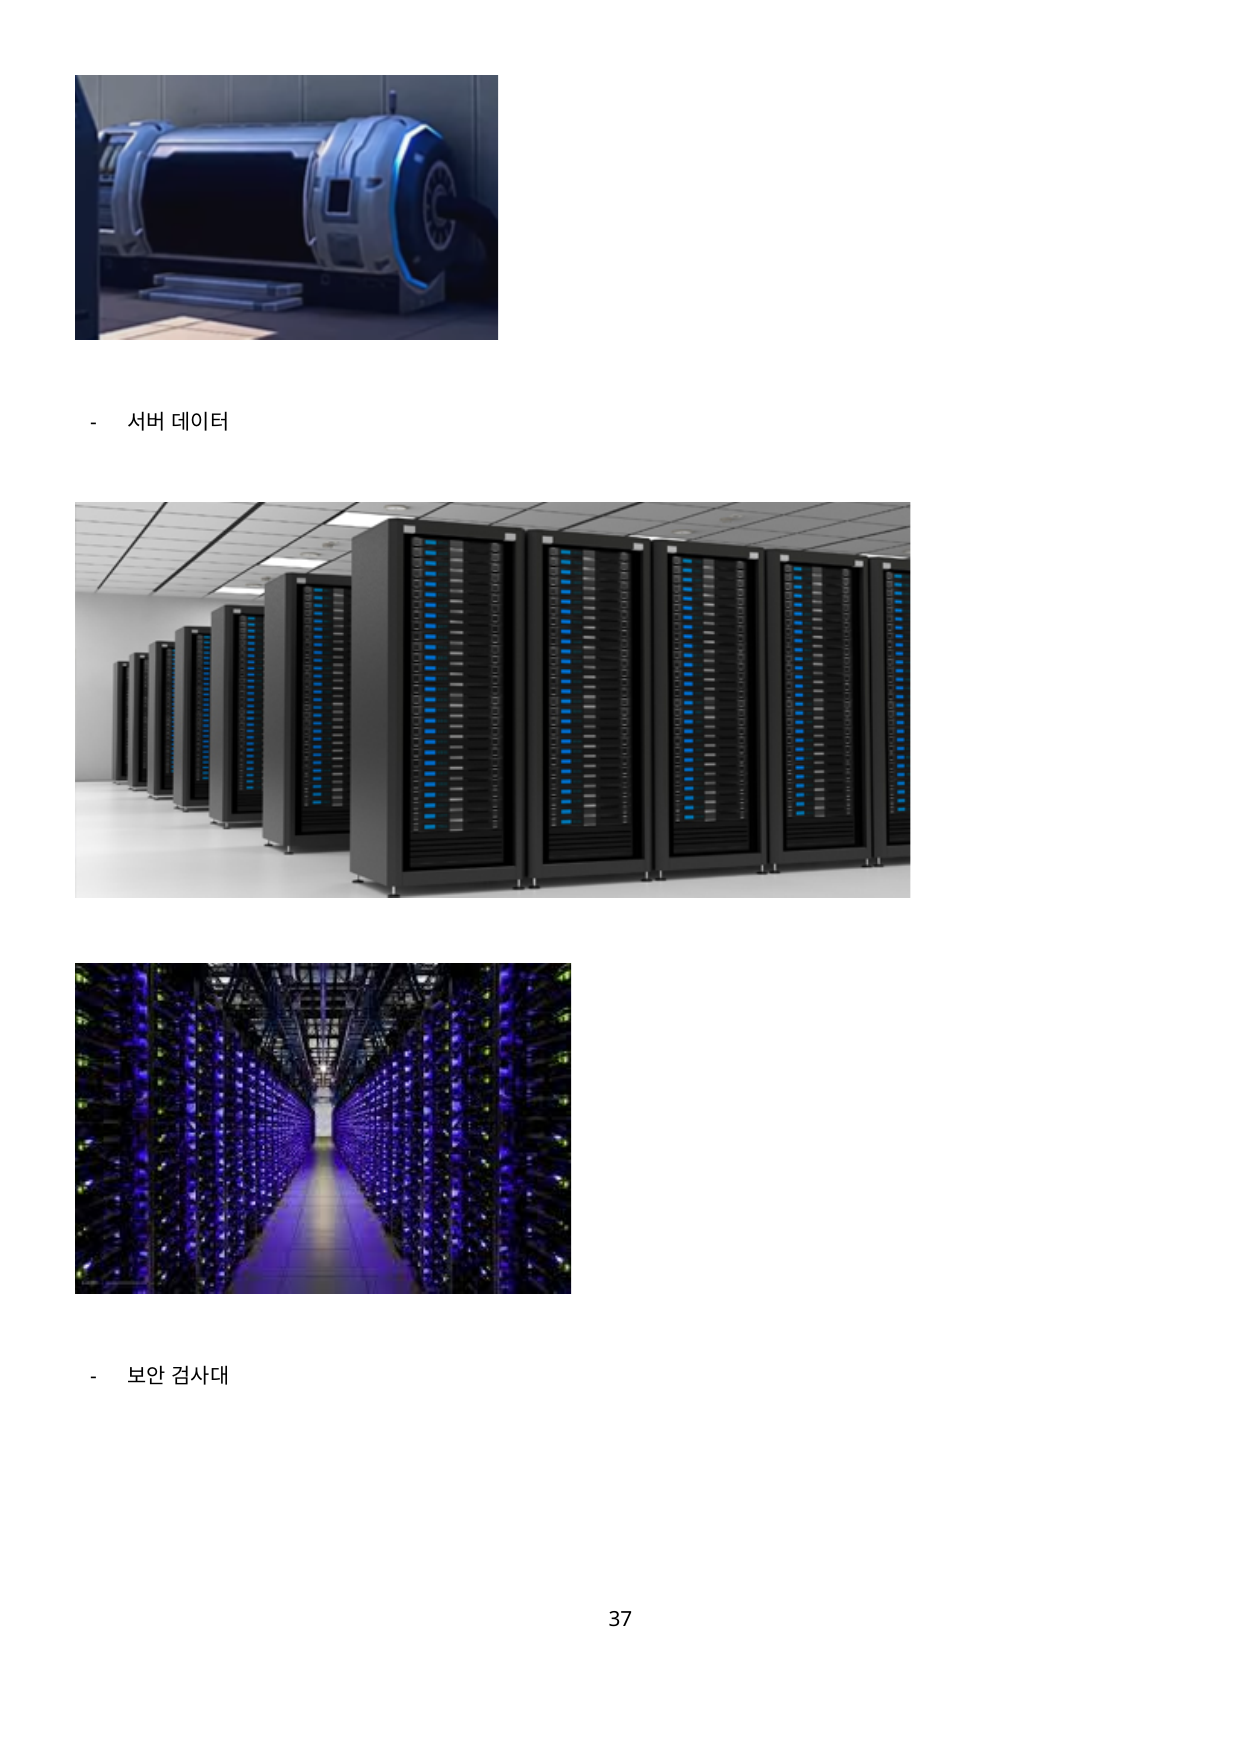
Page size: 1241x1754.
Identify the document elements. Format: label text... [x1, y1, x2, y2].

picture [75, 502, 911, 898]
picture [75, 75, 499, 340]
picture [75, 963, 572, 1294]
list 서버 데이터 [90, 406, 1165, 436]
list 보안 검사대 [90, 1359, 1165, 1390]
